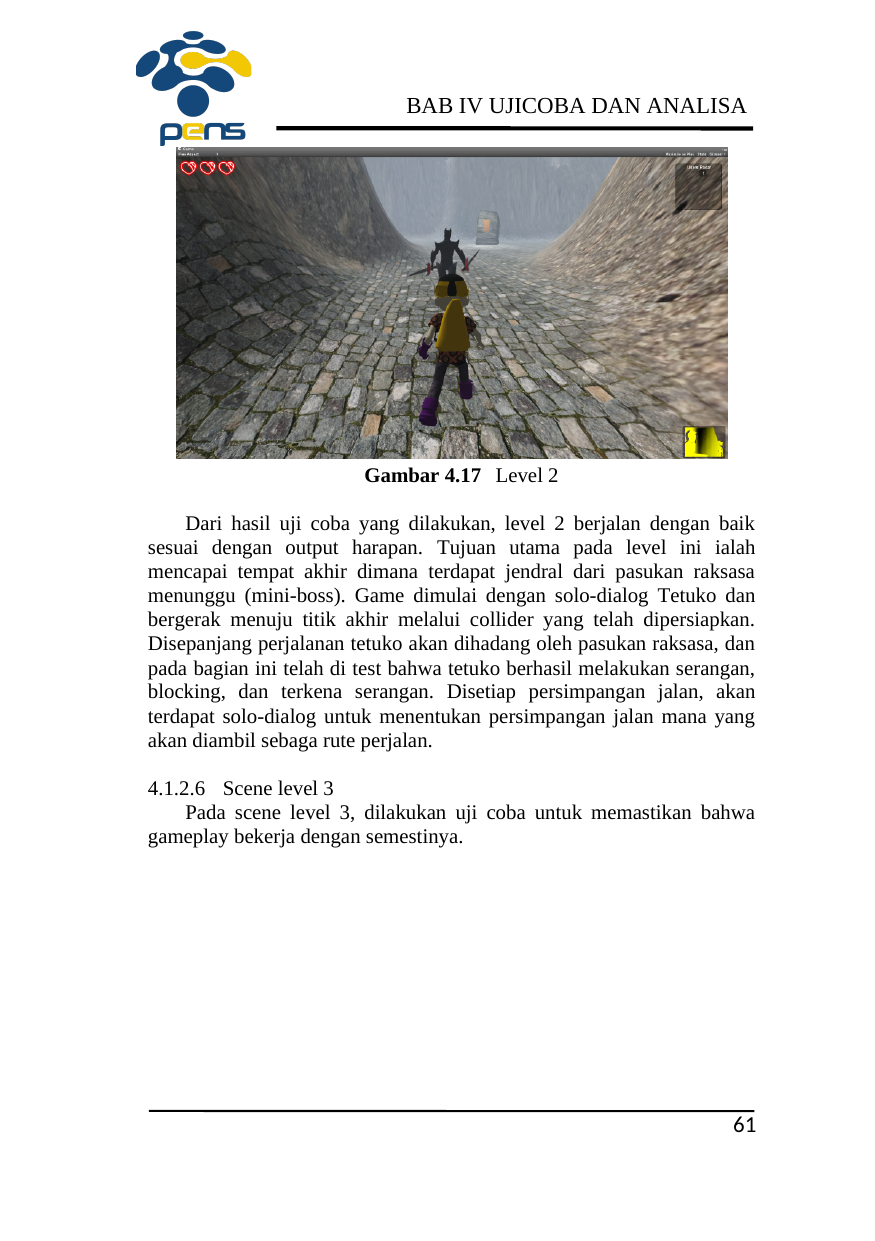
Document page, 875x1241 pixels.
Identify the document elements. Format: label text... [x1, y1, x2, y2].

text Scene level 3 [148, 776, 756, 800]
list Pada scene level 3, dilakukan uji coba untuk memastikan bahwa gameplay bekerja dengan semestinya. [148, 800, 756, 848]
picture [136, 31, 252, 146]
text Level 2 [166, 463, 756, 487]
list Dari hasil uji coba yang dilakukan, level 2 berjalan dengan baik sesuai dengan output harapan. Tujuan utama pada level ini ialah mencapai tempat akhir dimana terdapat jendral dari pasukan raksasa menunggu (mini-boss). Game dimulai dengan solo-dialog Tetuko dan bergerak menuju titik akhir melalui collider yang telah dipersiapkan. Disepanjang perjalanan tetuko akan dihadang oleh pasukan raksasa, dan pada bagian ini telah di test bahwa tetuko berhasil melakukan serangan, blocking, dan terkena serangan. Disetiap persimpangan jalan, akan terdapat solo-dialog untuk menentukan persimpangan jalan mana yang akan diambil sebaga rute perjalan. [148, 511, 756, 752]
picture [176, 147, 728, 459]
